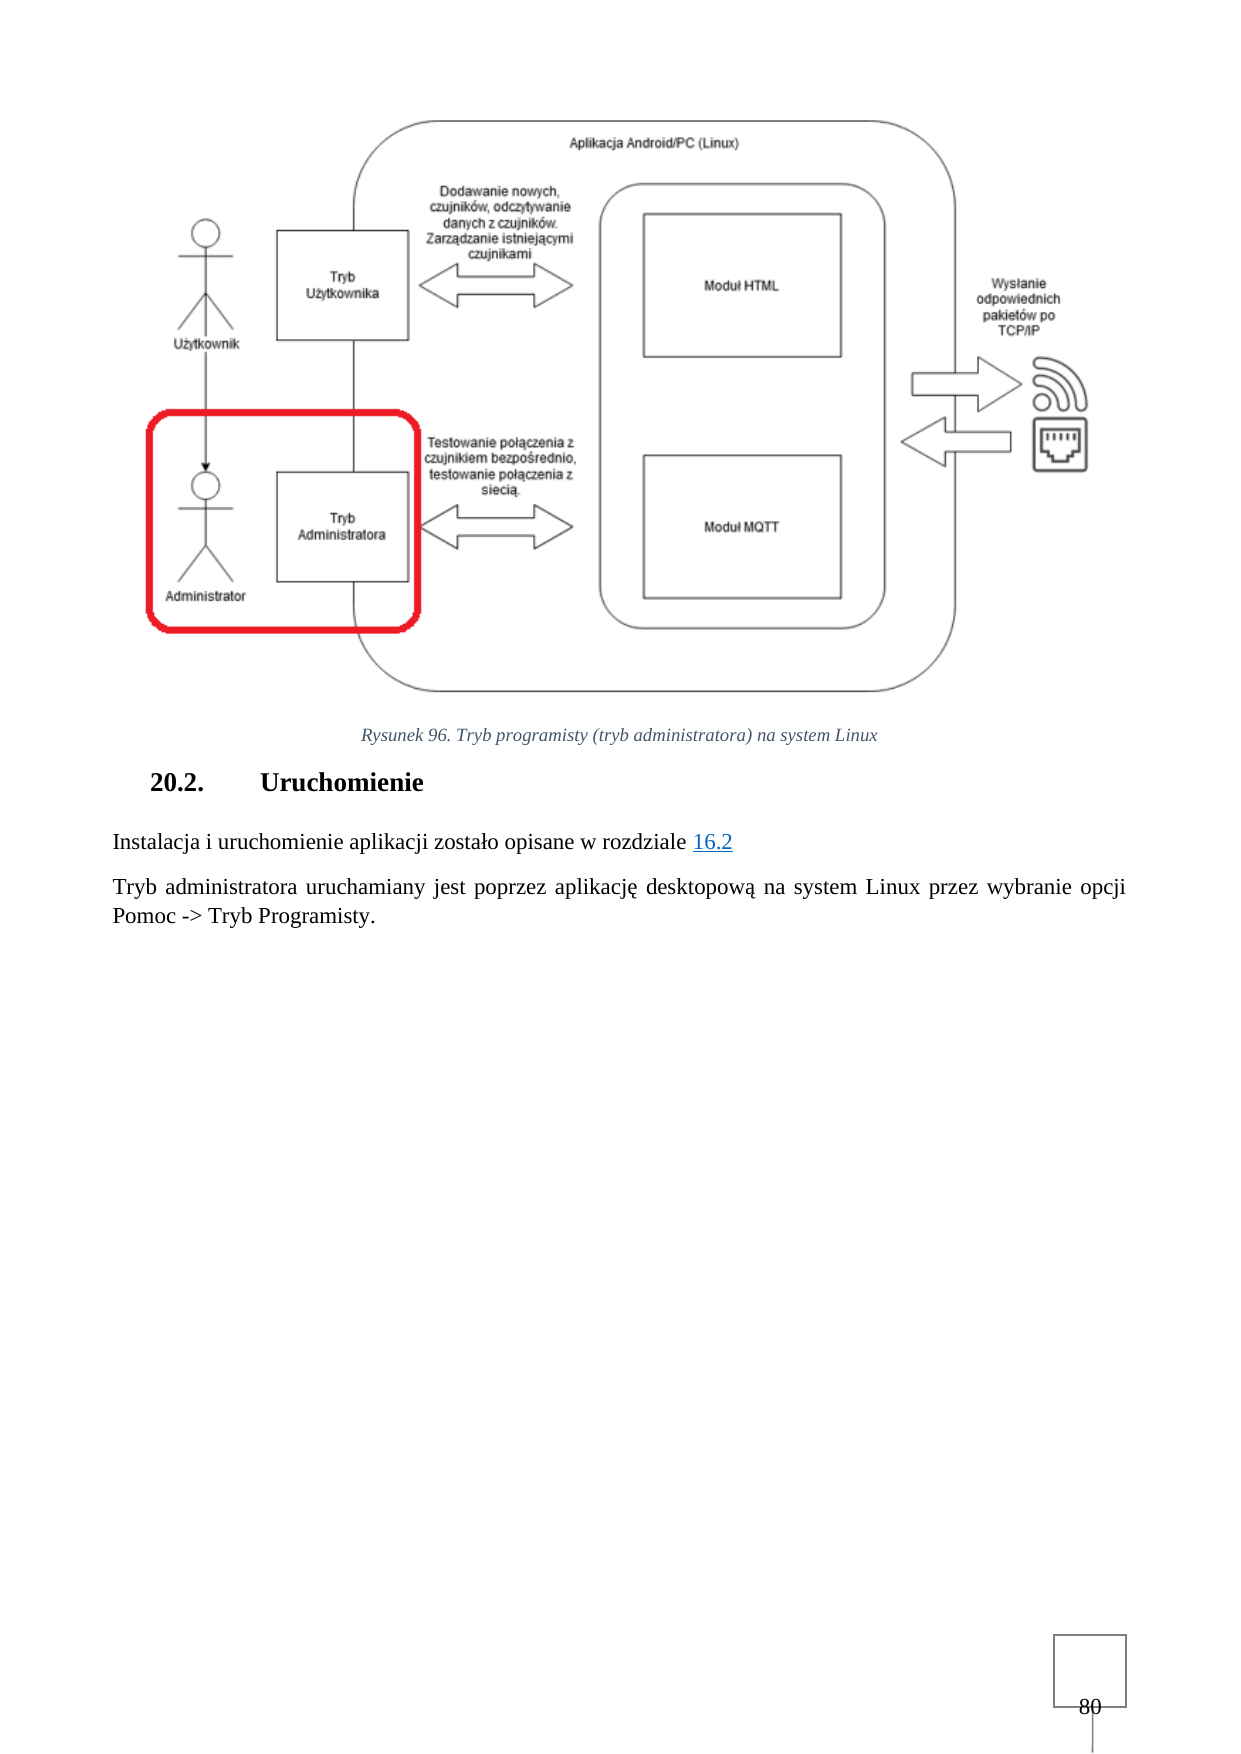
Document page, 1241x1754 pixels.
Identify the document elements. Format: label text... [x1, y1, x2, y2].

text Instalacja i uruchomienie aplikacji zostało opisane w rozdziale 16.2 [112, 800, 1128, 854]
text Tryb administratora uruchamiany jest poprzez aplikację desktopową na system Linux przez wybranie opcji Pomoc -> Tryb Programisty. [112, 873, 1128, 928]
text Rysunek 96. Tryb programisty (tryb administratora) na system Linux [112, 724, 1128, 745]
subtitle Uruchomienie [150, 766, 1128, 797]
picture [112, 112, 1128, 705]
